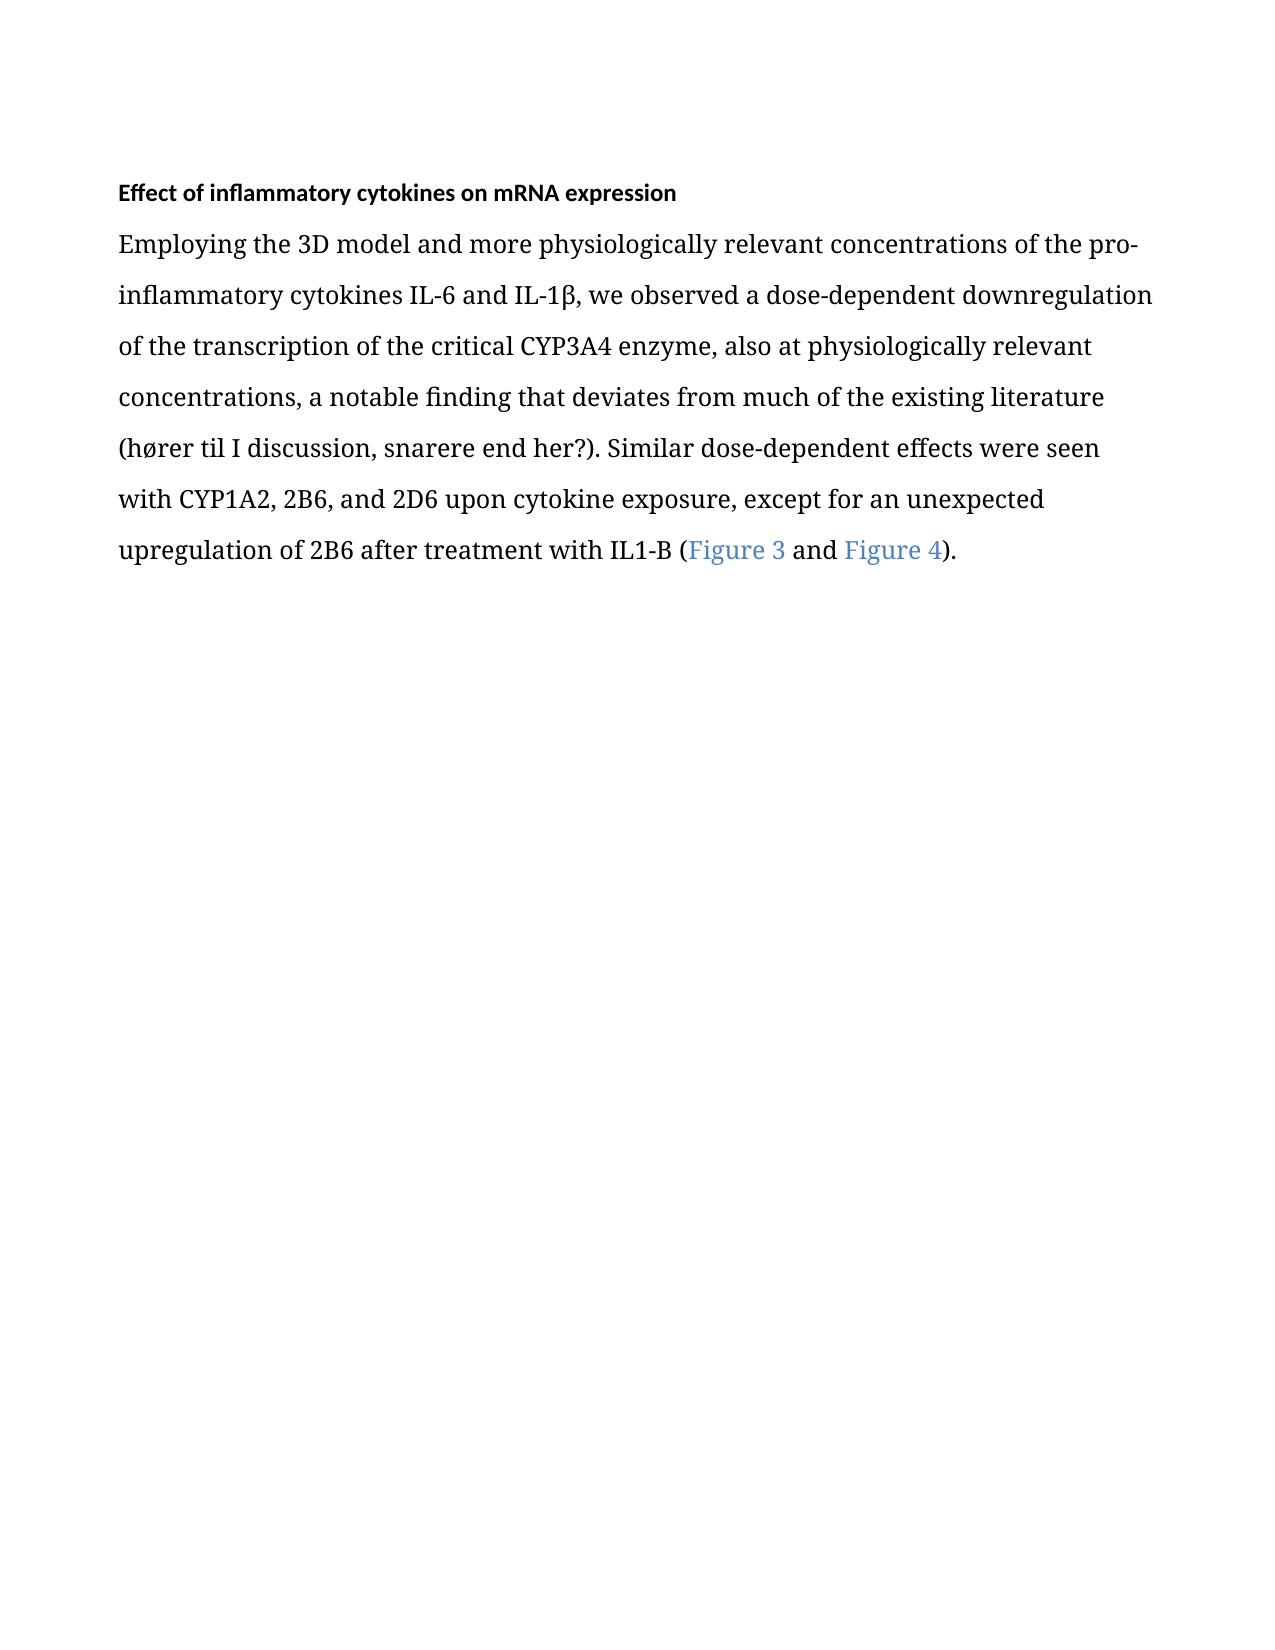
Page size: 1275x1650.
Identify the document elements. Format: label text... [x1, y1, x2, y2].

subtitle Effect of inflammatory cytokines on mRNA expression [118, 177, 1157, 208]
text Employing the 3D model and more physiologically relevant concentrations of the pro-inflammatory cytokines IL-6 and IL-1β, we observed a dose-dependent downregulation of the transcription of the critical CYP3A4 enzyme, also at physiologically relevant concentrations, a notable finding that deviates from much of the existing literature (hører til I discussion, snarere end her?). Similar dose-dependent effects were seen with CYP1A2, 2B6, and 2D6 upon cytokine exposure, except for an unexpected upregulation of 2B6 after treatment with IL1-B (Figure 3 and Figure 4). [118, 226, 1157, 567]
